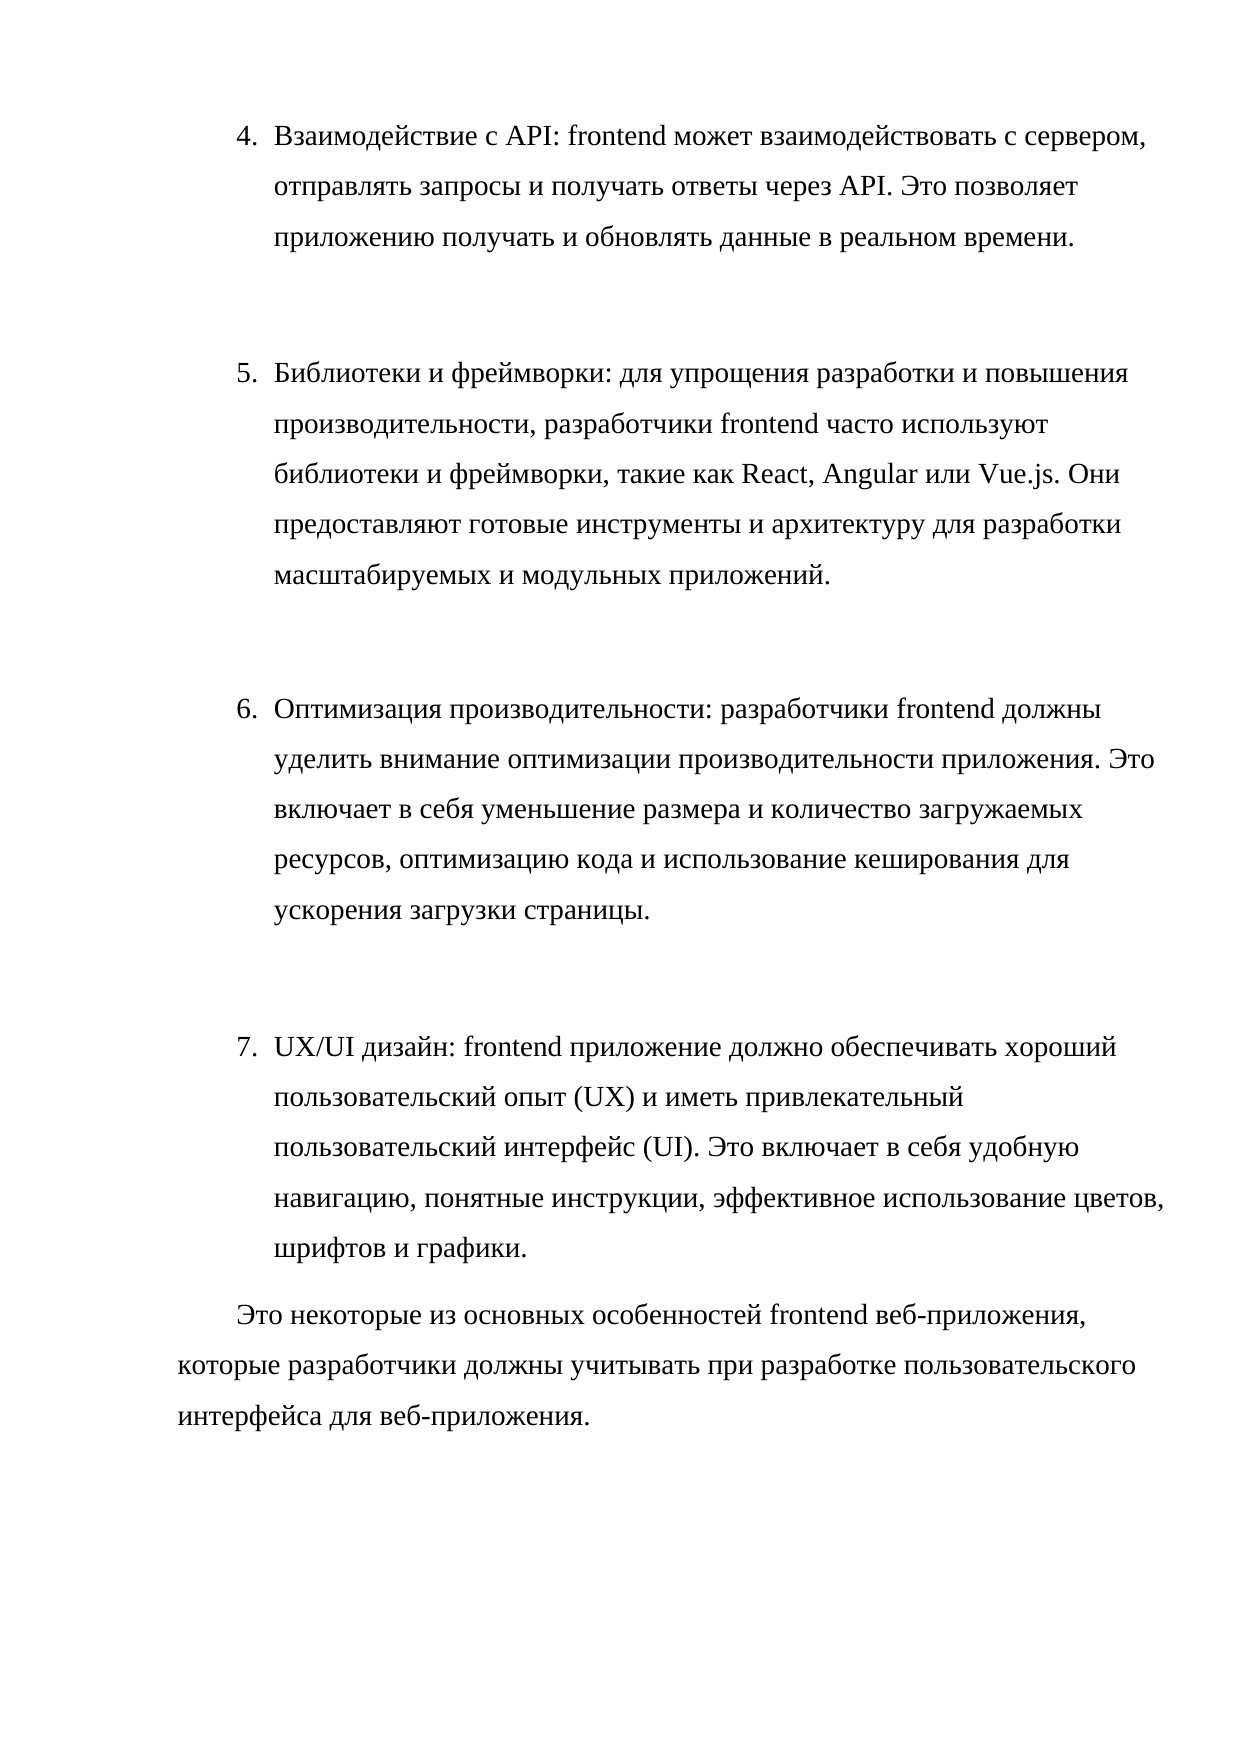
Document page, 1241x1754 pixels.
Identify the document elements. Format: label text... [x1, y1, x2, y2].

list UX/UI дизайн: frontend приложение должно обеспечивать хороший пользовательский опыт (UX) и иметь привлекательный пользовательский интерфейс (UI). Это включает в себя удобную навигацию, понятные инструкции, эффективное использование цветов, шрифтов и графики. [236, 1029, 1181, 1263]
list Взаимодействие с API: frontend может взаимодействовать с сервером, отправлять запросы и получать ответы через API. Это позволяет приложению получать и обновлять данные в реальном времени. [236, 118, 1181, 252]
text Это некоторые из основных особенностей frontend веб-приложения, которые разработчики должны учитывать при разработке пользовательского интерфейса для веб-приложения. [177, 1297, 1181, 1431]
list Оптимизация производительности: разработчики frontend должны уделить внимание оптимизации производительности приложения. Это включает в себя уменьшение размера и количество загружаемых ресурсов, оптимизацию кода и использование кеширования для ускорения загрузки страницы. [236, 691, 1181, 926]
list Библиотеки и фреймворки: для упрощения разработки и повышения производительности, разработчики frontend часто используют библиотеки и фреймворки, такие как React, Angular или Vue.js. Они предоставляют готовые инструменты и архитектуру для разработки масштабируемых и модульных приложений. [236, 356, 1181, 590]
